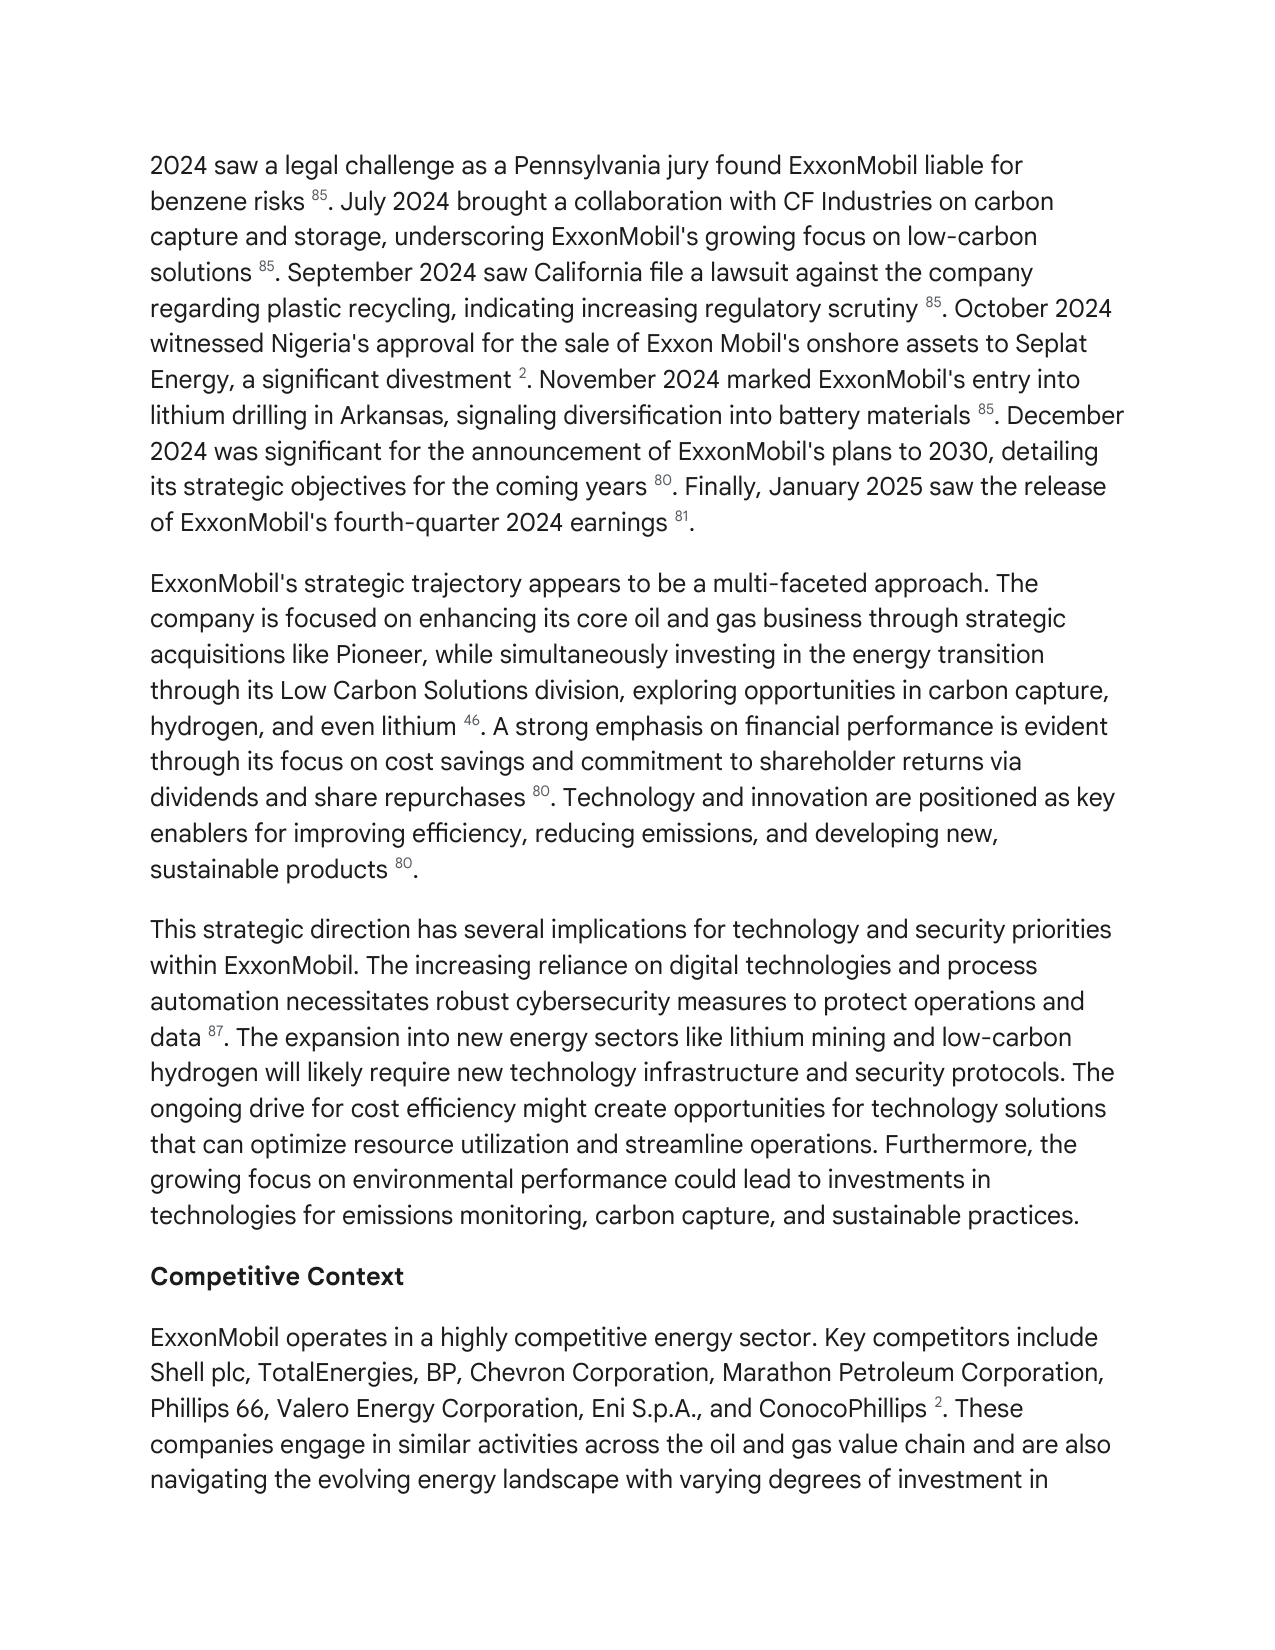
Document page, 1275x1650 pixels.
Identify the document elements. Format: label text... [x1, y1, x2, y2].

text This strategic direction has several implications for technology and security priorities within ExxonMobil. The increasing reliance on digital technologies and process automation necessitates robust cybersecurity measures to protect operations and data 87. The expansion into new energy sectors like lithium mining and low-carbon hydrogen will likely require new technology infrastructure and security protocols. The ongoing drive for cost efficiency might create opportunities for technology solutions that can optimize resource utilization and streamline operations. Furthermore, the growing focus on environmental performance could lead to investments in technologies for emissions monitoring, carbon capture, and sustainable practices. [150, 914, 1125, 1232]
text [150, 1322, 1125, 1496]
text Competitive Context [150, 1261, 1125, 1292]
text ExxonMobil's strategic trajectory appears to be a multi-faceted approach. The company is focused on enhancing its core oil and gas business through strategic acquisitions like Pioneer, while simultaneously investing in the energy transition through its Low Carbon Solutions division, exploring opportunities in carbon capture, hydrogen, and even lithium 46. A strong emphasis on financial performance is evident through its focus on cost savings and commitment to shareholder returns via dividends and share repurchases 80. Technology and innovation are positioned as key enablers for improving efficiency, reducing emissions, and developing new, sustainable products 80. [150, 568, 1125, 885]
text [150, 150, 1125, 539]
